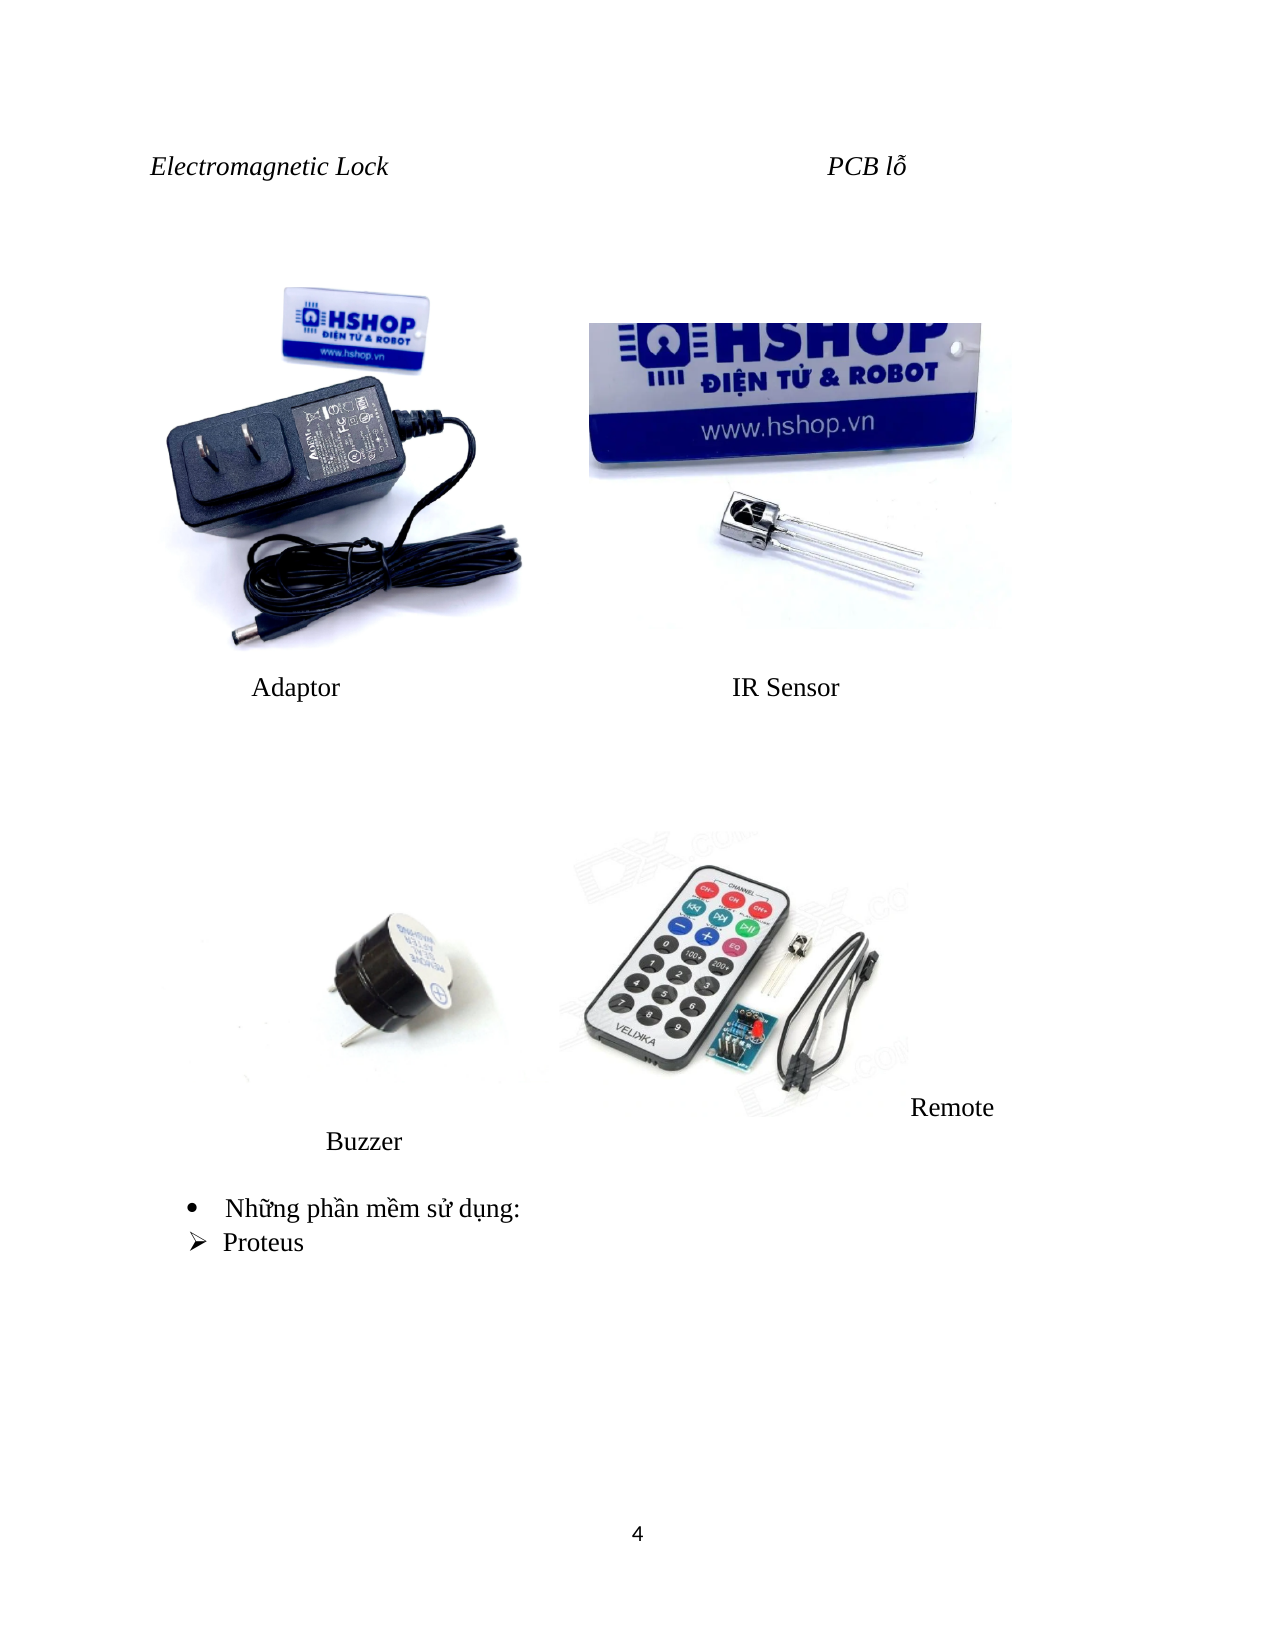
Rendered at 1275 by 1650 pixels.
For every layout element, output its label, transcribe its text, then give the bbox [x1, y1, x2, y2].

text Buzzer [150, 1125, 1125, 1156]
text Electromagnetic Lock PCB lỗ [150, 150, 1125, 181]
list Proteus [187, 1226, 1125, 1257]
picture [150, 805, 911, 1117]
list Những phần mềm sử dụng: [187, 1192, 1125, 1223]
picture [150, 284, 1012, 670]
text Adaptor IR Sensor [150, 672, 1125, 703]
